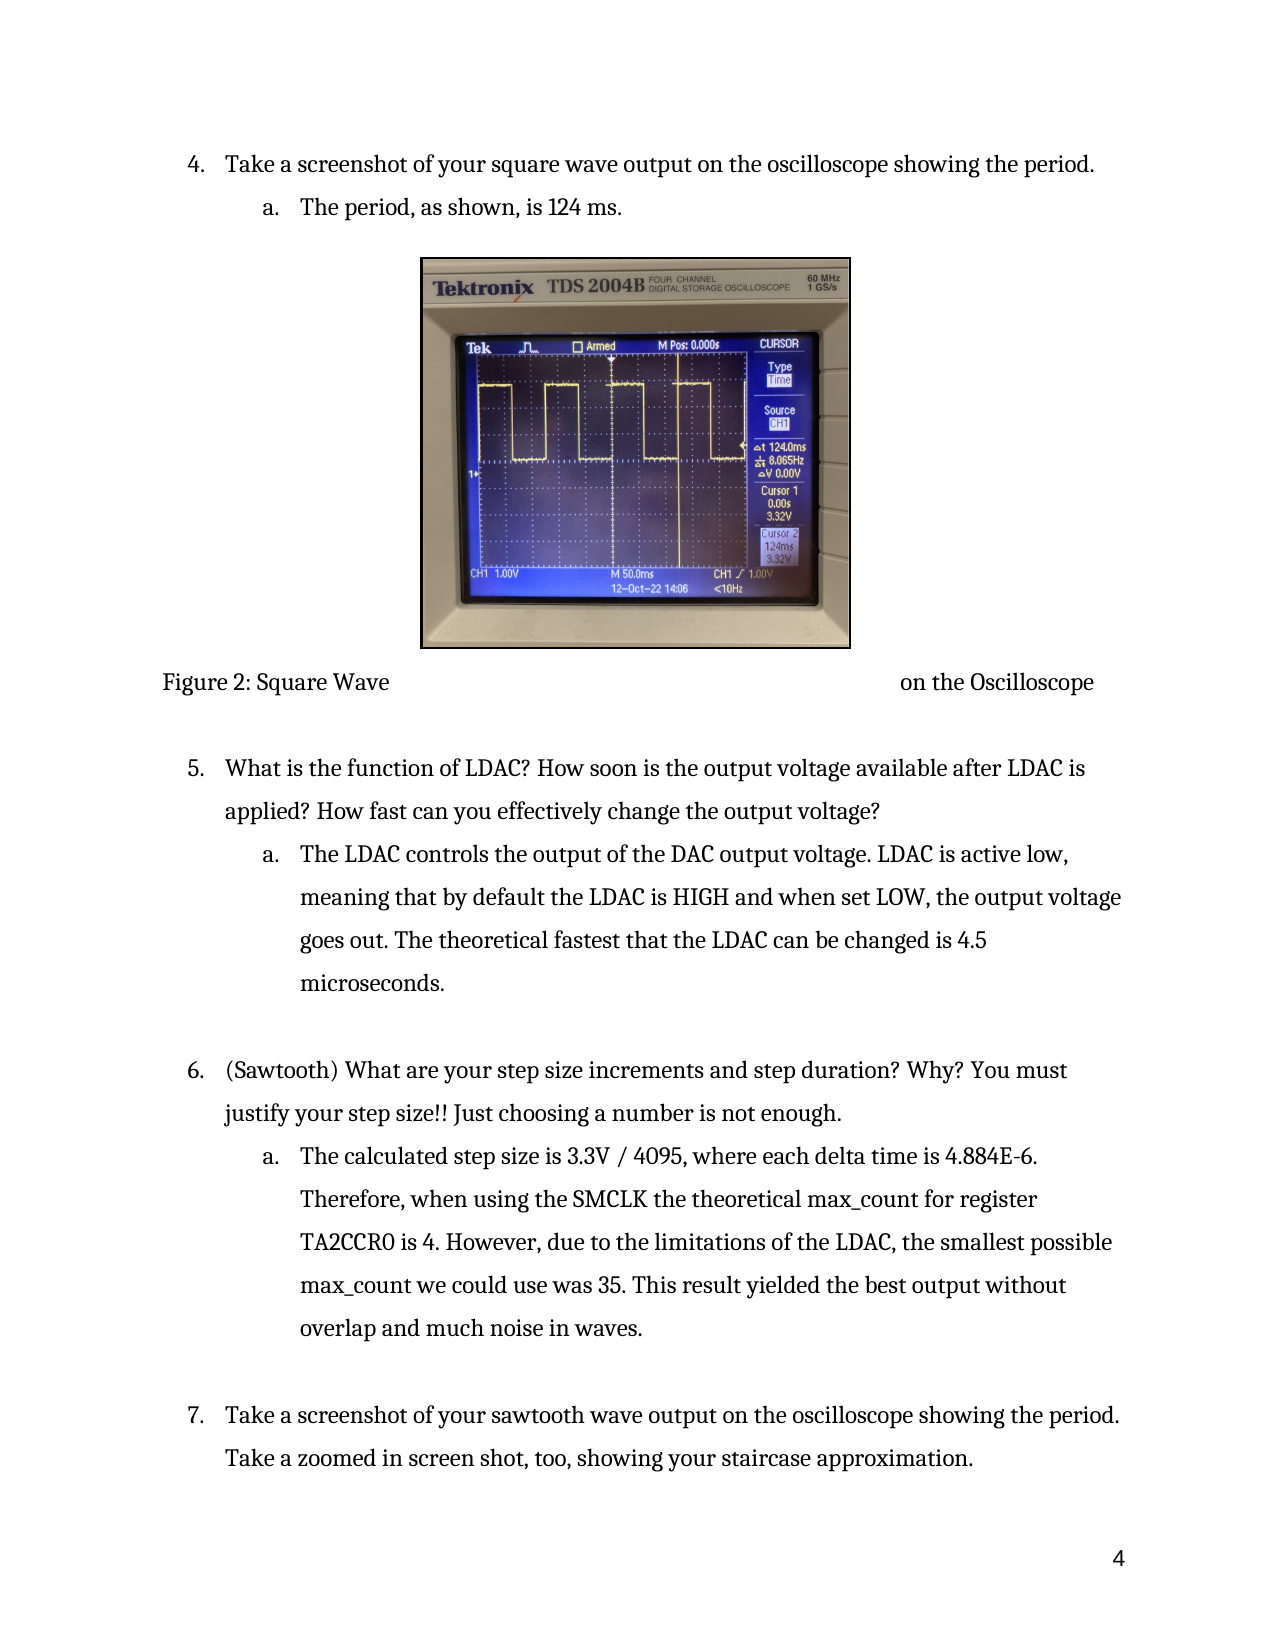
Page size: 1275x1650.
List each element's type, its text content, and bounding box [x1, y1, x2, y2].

list The calculated step size is 3.3V / 4095, where each delta time is 4.884E-6. Therefore, when using the SMCLK the theoretical max_count for register TA2CCR0 is 4. However, due to the limitations of the LDAC, the smallest possible max_count we could use was 35. This result yielded the best output without overlap and much noise in waves. [262, 1142, 1125, 1343]
picture [423, 259, 849, 647]
list What is the function of LDAC? How soon is the output voltage available after LDAC is applied? How fast can you effectively change the output voltage? [187, 754, 1125, 826]
list The period, as shown, is 124 ms. [262, 193, 1125, 222]
list (Sawtooth) What are your step size increments and step duration? Why? You must justify your step size!! Just choosing a number is not enough. [187, 1056, 1125, 1127]
list Take a screenshot of your sawtooth wave output on the oscilloscope showing the period. Take a zoomed in screen shot, too, showing your staircase approximation. [187, 1401, 1125, 1472]
list The LDAC controls the output of the DAC output voltage. LDAC is active low, meaning that by default the LDAC is HIGH and when set LOW, the output voltage goes out. The theoretical fastest that the LDAC can be changed is 4.5 microseconds. [262, 840, 1125, 998]
list Take a screenshot of your square wave output on the oscilloscope showing the period. [187, 150, 1125, 179]
text Figure 2: Square Wave on the Oscilloscope [150, 667, 1125, 696]
